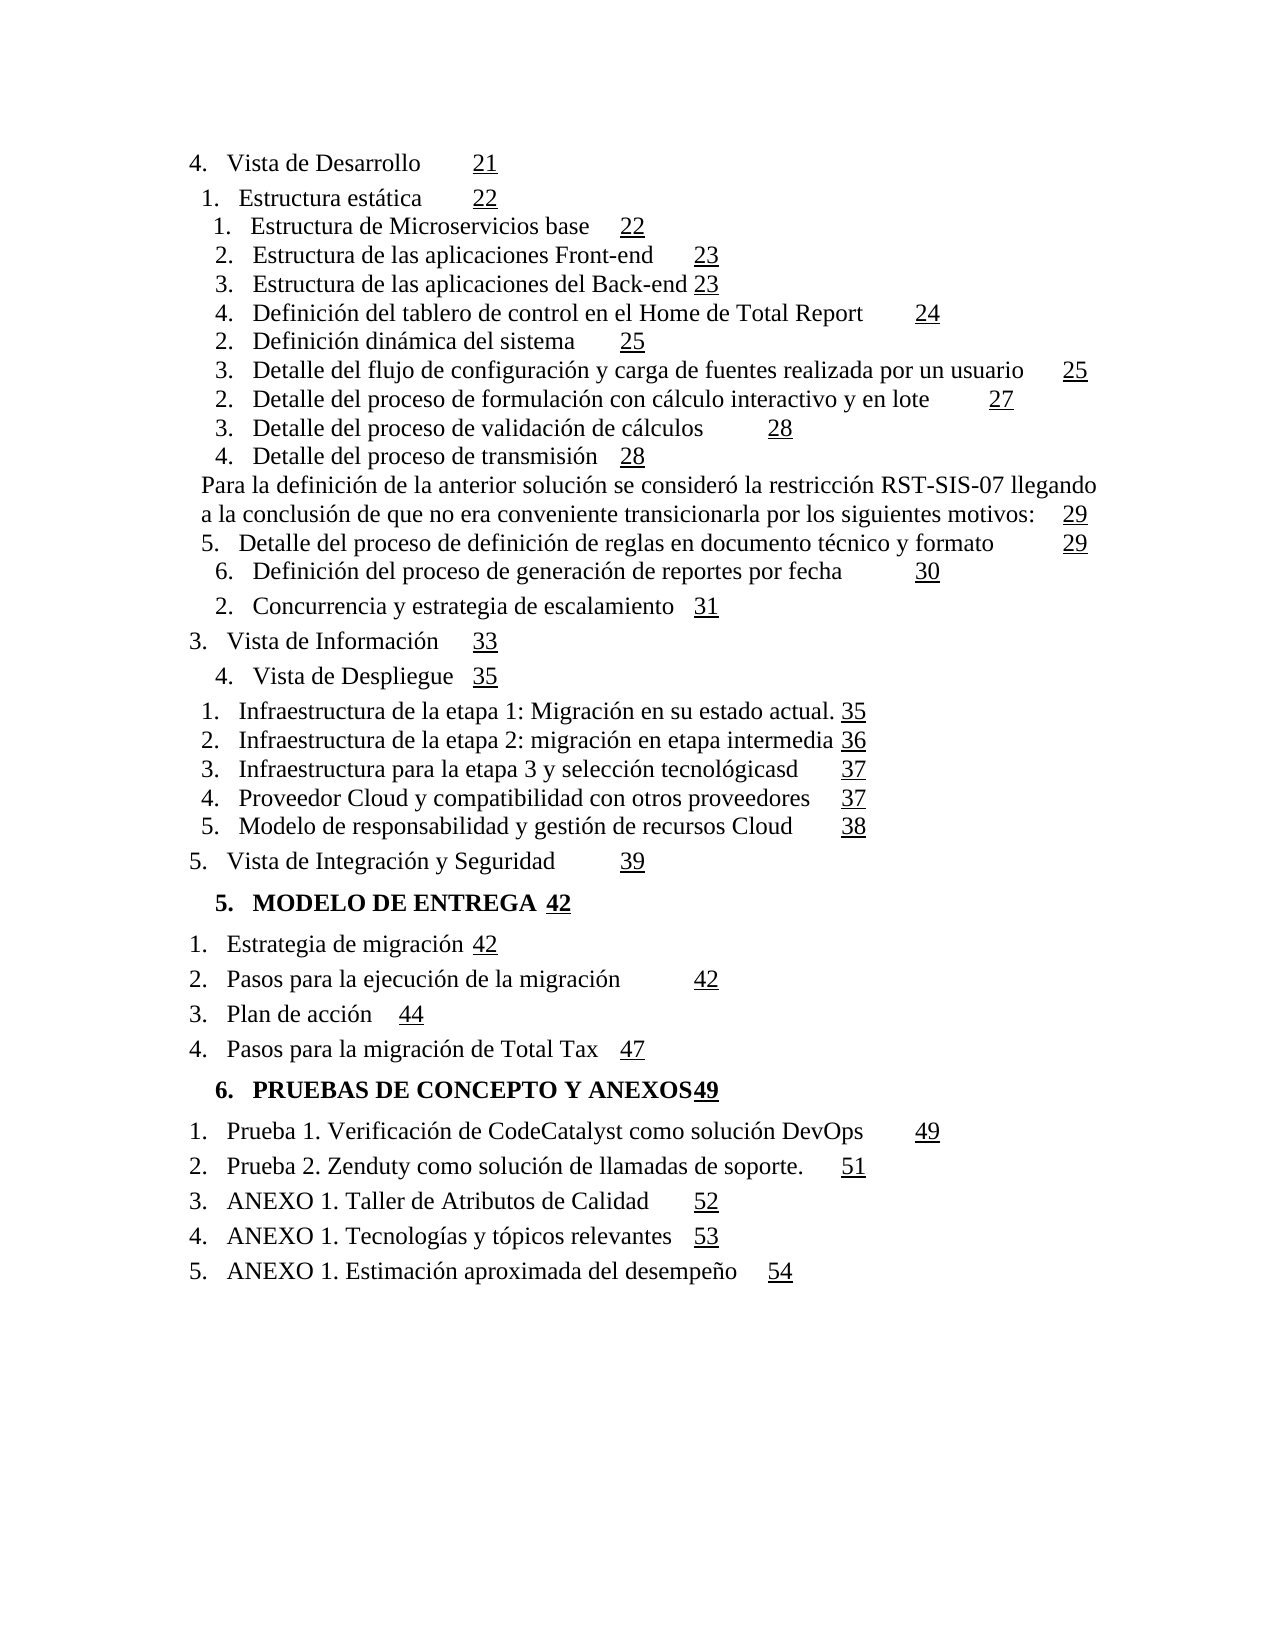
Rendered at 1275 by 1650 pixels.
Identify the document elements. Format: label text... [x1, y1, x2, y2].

list Definición del tablero de control en el Home de Total Report 24 [215, 298, 1098, 326]
list Pasos para la migración de Total Tax 47 [189, 1034, 1098, 1063]
list Estructura de Microservicios base 22 [213, 211, 1098, 240]
list Estrategia de migración 42 [189, 929, 1098, 958]
list Definición del proceso de generación de reportes por fecha 30 [215, 556, 1098, 585]
list Estructura de las aplicaciones Front-end 23 [215, 240, 1098, 269]
list Infraestructura de la etapa 1: Migración en su estado actual. 35 [201, 696, 1098, 725]
list ANEXO 1. Taller de Atributos de Calidad 52 [189, 1186, 1098, 1215]
list Detalle del proceso de validación de cálculos 28 [215, 413, 1098, 441]
list Definición dinámica del sistema 25 [215, 326, 1098, 355]
list PRUEBAS DE CONCEPTO Y ANEXOS 49 [215, 1075, 1098, 1104]
list ANEXO 1. Tecnologías y tópicos relevantes 53 [189, 1221, 1098, 1250]
list Concurrencia y estrategia de escalamiento 31 [215, 591, 1098, 620]
list Detalle del flujo de configuración y carga de fuentes realizada por un usuario 25 [215, 355, 1098, 384]
list Vista de Integración y Seguridad 39 [189, 846, 1098, 875]
list Detalle del proceso de definición de reglas en documento técnico y formato 29 [201, 528, 1098, 556]
list Prueba 2. Zenduty como solución de llamadas de soporte. 51 [189, 1151, 1098, 1180]
list Detalle del proceso de formulación con cálculo interactivo y en lote 27 [215, 384, 1098, 413]
list Prueba 1. Verificación de CodeCatalyst como solución DevOps 49 [189, 1116, 1098, 1145]
list Infraestructura para la etapa 3 y selección tecnológicasd 37 [201, 754, 1098, 783]
list Pasos para la ejecución de la migración 42 [189, 964, 1098, 993]
list MODELO DE ENTREGA 42 [215, 888, 1098, 916]
list Vista de Desarrollo 21 [189, 148, 1098, 176]
list Infraestructura de la etapa 2: migración en etapa intermedia 36 [201, 725, 1098, 754]
list Proveedor Cloud y compatibilidad con otros proveedores 37 [201, 783, 1098, 811]
list Modelo de responsabilidad y gestión de recursos Cloud 38 [201, 811, 1098, 840]
list Vista de Información 33 [189, 626, 1098, 655]
list Estructura estática 22 [201, 183, 1098, 211]
text Para la definición de la anterior solución se consideró la restricción RST-SIS-07 llegando a la conclusión de que no era conveniente transicionarla por los siguientes motivos: 29 [201, 470, 1098, 528]
list Estructura de las aplicaciones del Back-end 23 [215, 269, 1098, 298]
list Plan de acción 44 [189, 999, 1098, 1028]
list Detalle del proceso de transmisión 28 [215, 441, 1098, 470]
list Vista de Despliegue 35 [215, 661, 1098, 690]
list ANEXO 1. Estimación aproximada del desempeño 54 [189, 1256, 1098, 1285]
